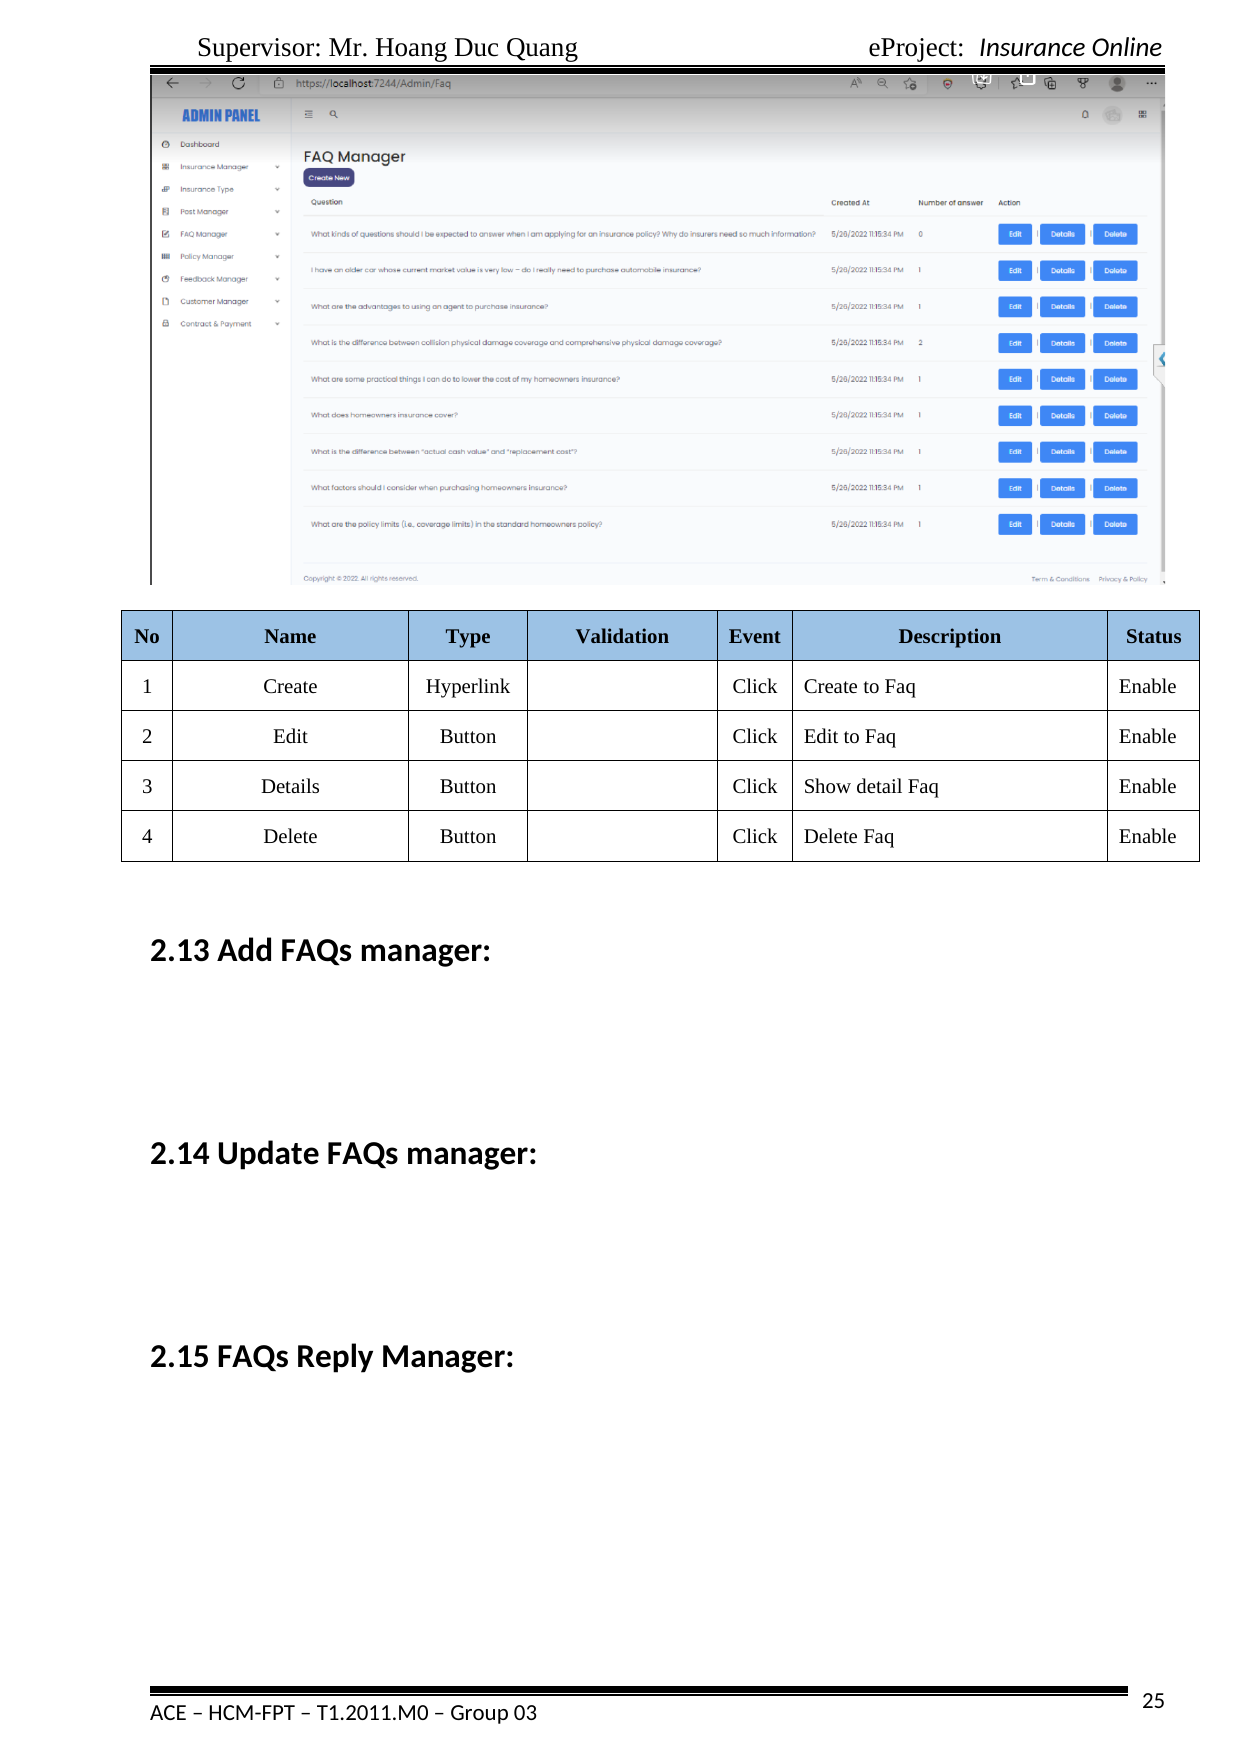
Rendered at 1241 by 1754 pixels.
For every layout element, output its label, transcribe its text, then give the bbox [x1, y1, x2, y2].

table_header Event [718, 611, 792, 660]
table_cell Delete [173, 811, 408, 861]
table_header Type [409, 611, 527, 660]
table_cell Button [409, 761, 527, 810]
table_cell [528, 711, 717, 760]
table_cell Create [173, 661, 408, 710]
table_cell Button [409, 811, 527, 861]
table_header No [122, 611, 172, 660]
text 2.15 FAQs Reply Manager: [150, 1335, 1165, 1376]
table_header Name [173, 611, 408, 660]
table_cell 3 [122, 761, 172, 810]
text 2.14 Update FAQs manager: [150, 1132, 1165, 1173]
table_cell Click [718, 711, 792, 760]
table_cell [528, 811, 717, 861]
table_cell Edit [173, 711, 408, 760]
table_cell Click [718, 661, 792, 710]
table_cell Edit to Faq [793, 711, 1107, 760]
table_header Validation [528, 611, 717, 660]
table_header Description [793, 611, 1107, 660]
table_cell Click [718, 811, 792, 861]
table_cell 1 [122, 661, 172, 710]
table_cell Enable [1108, 661, 1199, 710]
table_cell Enable [1108, 811, 1199, 861]
table_cell 4 [122, 811, 172, 861]
table_header Status [1108, 611, 1199, 660]
table_cell Enable [1108, 761, 1199, 810]
table_cell Delete Faq [793, 811, 1107, 861]
text 2.13 Add FAQs manager: [150, 929, 1165, 970]
table_cell Enable [1108, 711, 1199, 760]
table_cell Button [409, 711, 527, 760]
table_cell [528, 761, 717, 810]
table_cell Click [718, 761, 792, 810]
table_cell Create to Faq [793, 661, 1107, 710]
table_cell Show detail Faq [793, 761, 1107, 810]
table_cell 2 [122, 711, 172, 760]
picture [150, 75, 1166, 585]
table_cell Details [173, 761, 408, 810]
table_cell Hyperlink [409, 661, 527, 710]
table_cell [528, 661, 717, 710]
